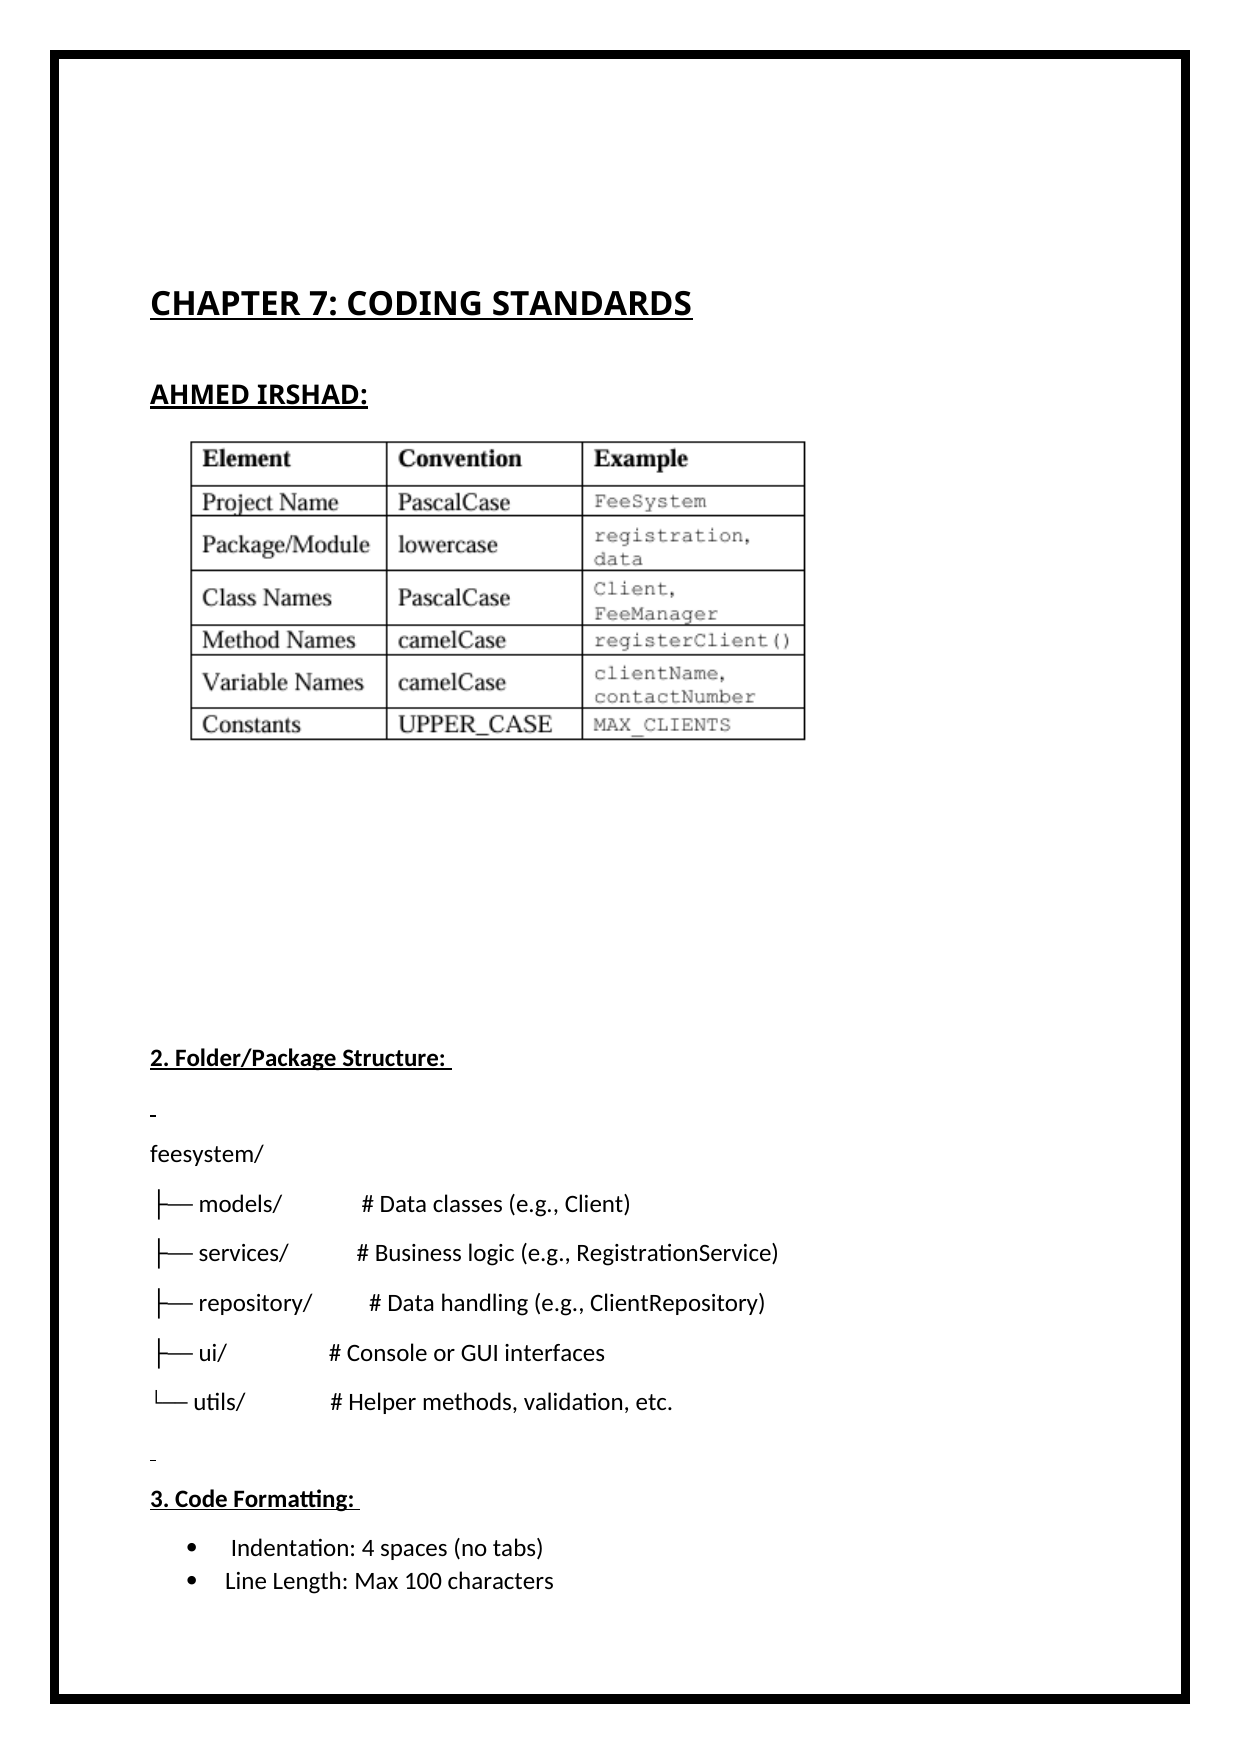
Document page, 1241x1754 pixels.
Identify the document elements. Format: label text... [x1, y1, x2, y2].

list Line Length: Max 100 characters [187, 1565, 1090, 1596]
text └── utils/ # Helper methods, validation, etc. [150, 1386, 1090, 1417]
subtitle AHMED IRSHAD: [150, 375, 1090, 412]
text feesystem/ [150, 1138, 1090, 1169]
text ├── repository/ # Data handling (e.g., ClientRepository) [150, 1287, 1090, 1318]
picture [150, 415, 876, 792]
text 2. Folder/Package Structure: [150, 1009, 1090, 1072]
text ├── services/ # Business logic (e.g., RegistrationService) [150, 1237, 1090, 1268]
subtitle CHAPTER 7: CODING STANDARDS [150, 279, 1090, 325]
list Indentation: 4 spaces (no tabs) [187, 1532, 1090, 1563]
text ├── ui/ # Console or GUI interfaces [150, 1337, 1090, 1367]
text ├── models/ # Data classes (e.g., Client) [150, 1188, 1090, 1218]
text 3. Code Formatting: [150, 1483, 1090, 1513]
